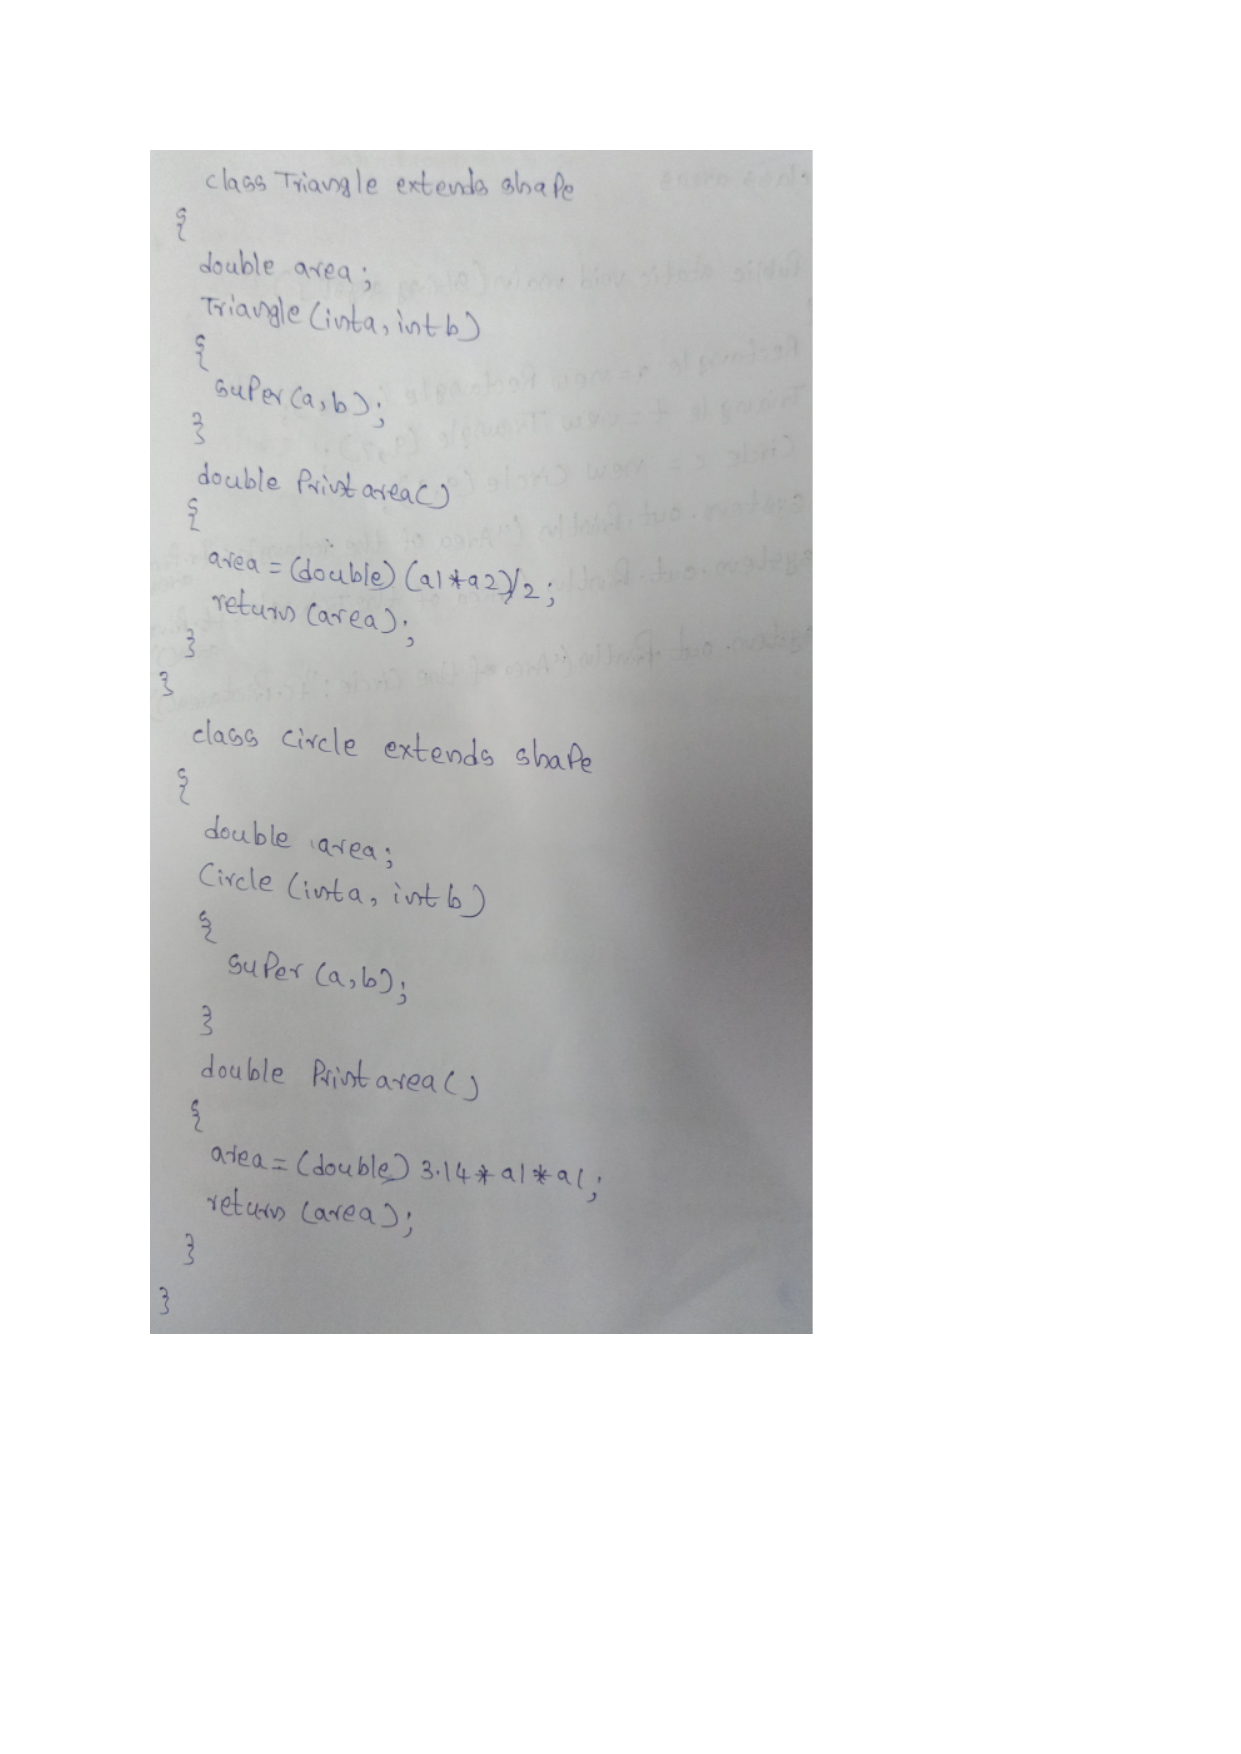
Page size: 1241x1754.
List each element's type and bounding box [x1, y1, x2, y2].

picture [150, 150, 813, 1334]
